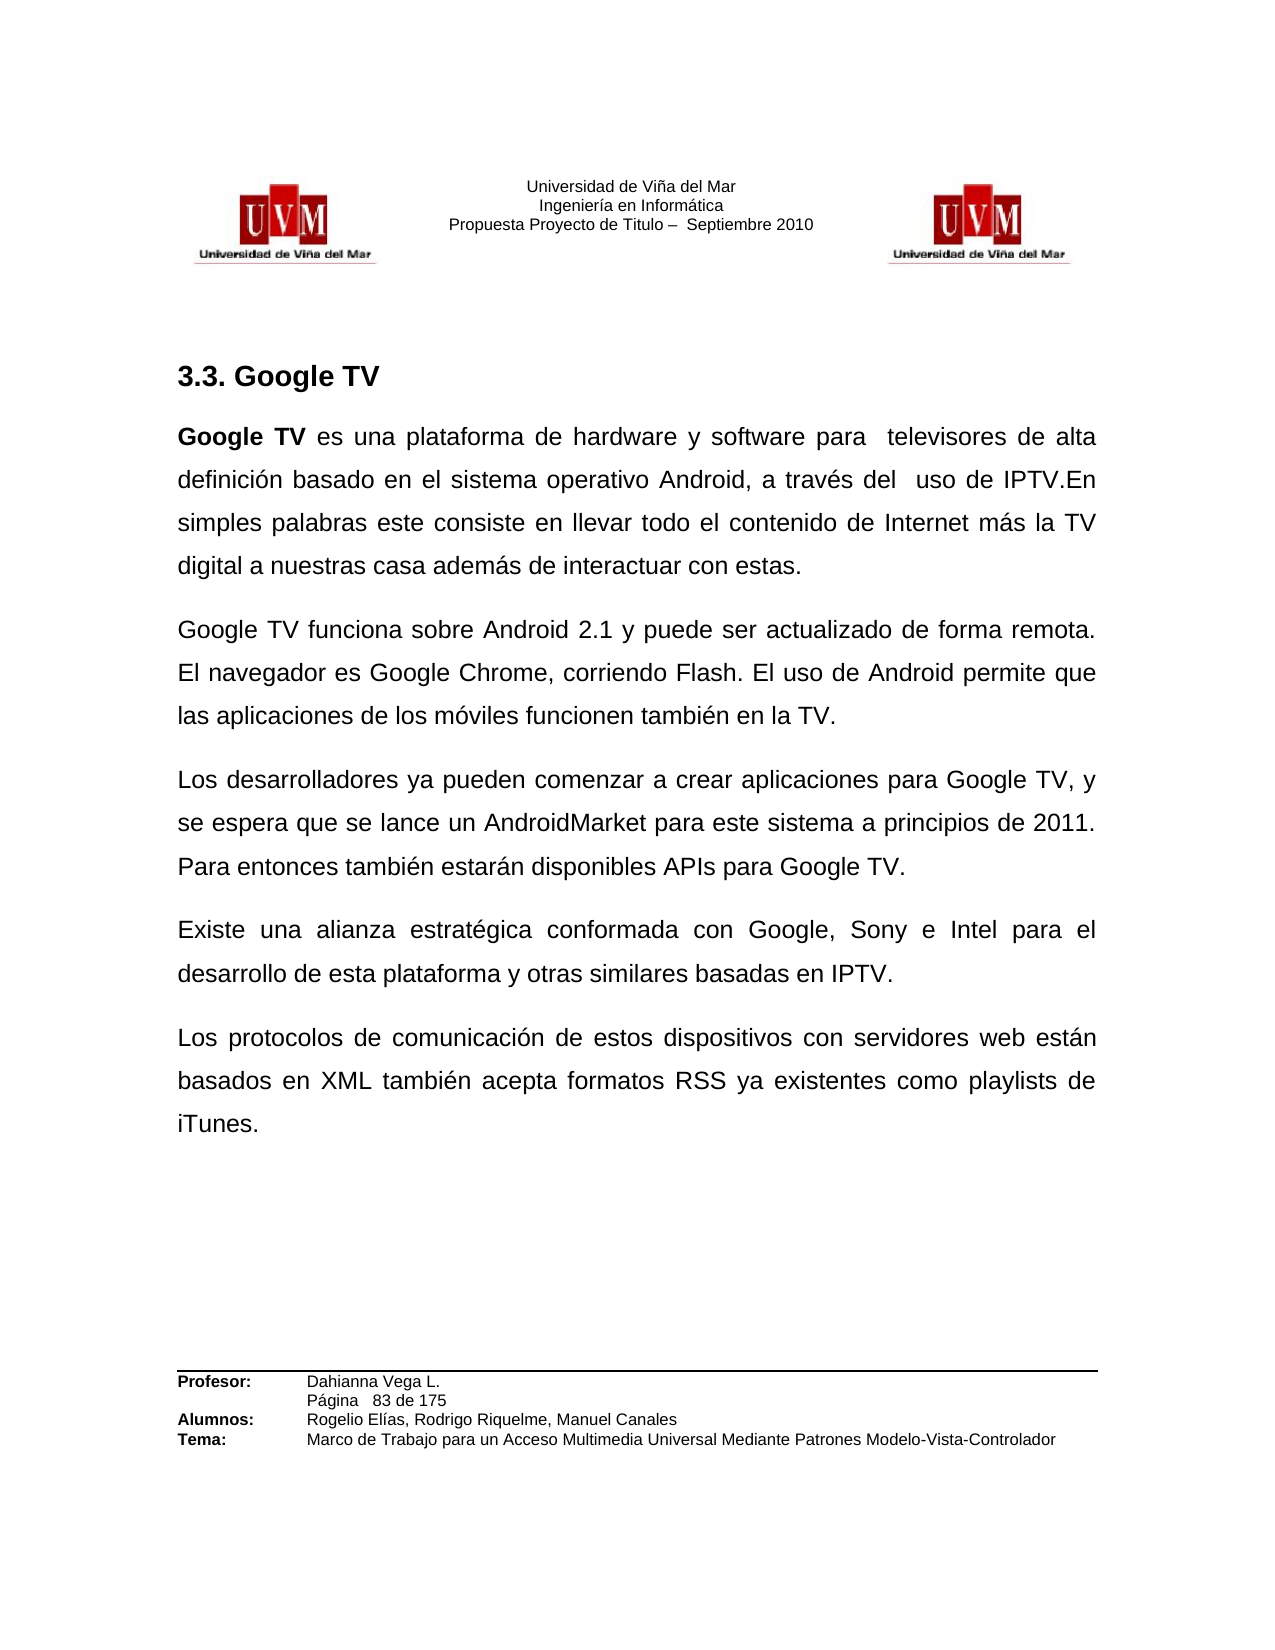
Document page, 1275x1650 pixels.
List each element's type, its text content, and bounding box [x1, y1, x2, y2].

text Los desarrolladores ya pueden comenzar a crear aplicaciones para Google TV, y se espera que se lance un AndroidMarket para este sistema a principios de 2011. Para entonces también estarán disponibles APIs para Google TV. [177, 765, 1098, 880]
text Los protocolos de comunicación de estos dispositivos con servidores web están basados en XML también acepta formatos RSS ya existentes como playlists de iTunes. [177, 1022, 1098, 1137]
picture [177, 176, 390, 267]
picture [871, 176, 1084, 267]
subtitle 3.3. Google TV [177, 359, 1098, 392]
text Google TV es una plataforma de hardware y software para televisores de alta definición basado en el sistema operativo Android, a través del uso de IPTV.En simples palabras este consiste en llevar todo el contenido de Internet más la TV digital a nuestras casa además de interactuar con estas. [177, 422, 1098, 580]
text Google TV funciona sobre Android 2.1 y puede ser actualizado de forma remota. El navegador es Google Chrome, corriendo Flash. El uso de Android permite que las aplicaciones de los móviles funcionen también en la TV. [177, 615, 1098, 730]
text Existe una alianza estratégica conformada con Google, Sony e Intel para el desarrollo de esta plataforma y otras similares basadas en IPTV. [177, 915, 1098, 987]
